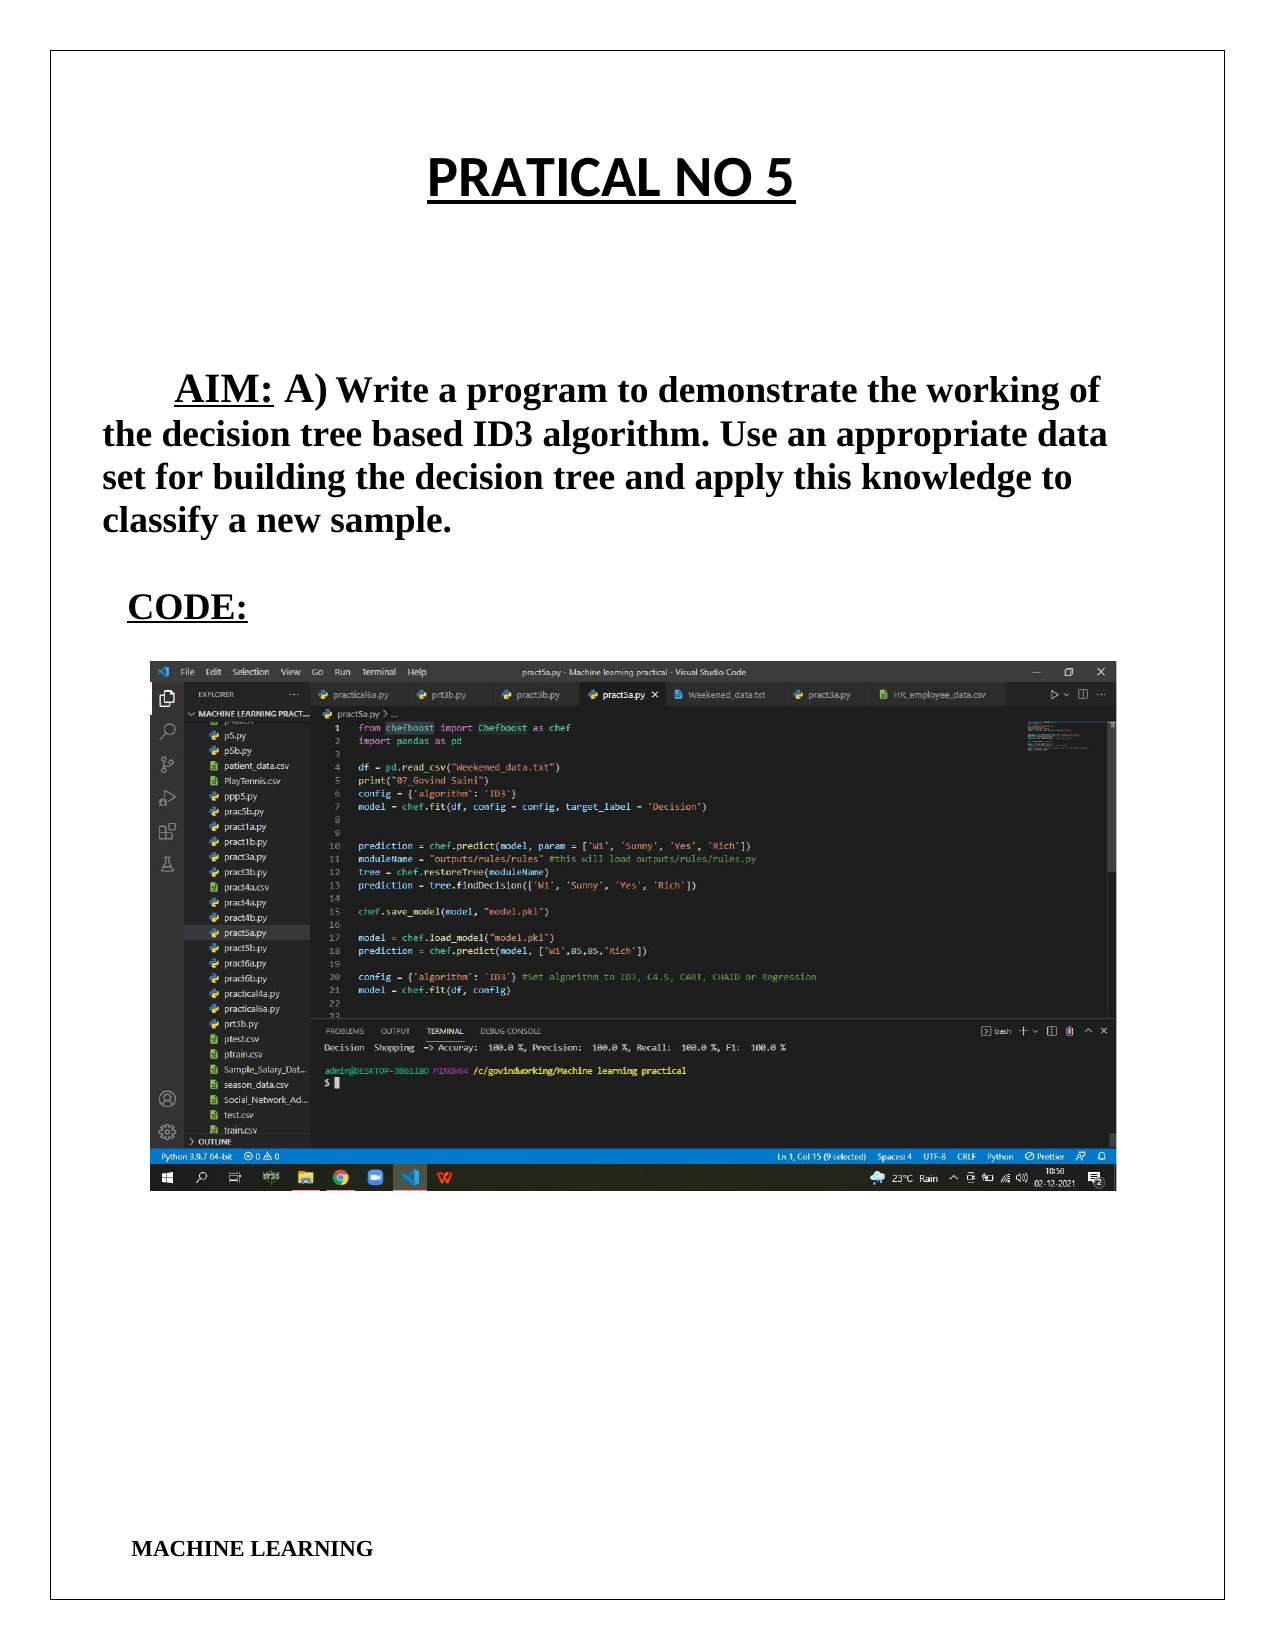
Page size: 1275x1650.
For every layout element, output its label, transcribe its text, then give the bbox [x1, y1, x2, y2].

text CODE: [127, 584, 1135, 627]
picture [150, 661, 1117, 1191]
title PRATICAL NO 5 [387, 139, 1108, 211]
text AIM: A) Write a program to demonstrate the working of the decision tree based ID3 algorithm. Use an appropriate data set for building the decision tree and apply this knowledge to classify a new sample. [102, 364, 1121, 541]
